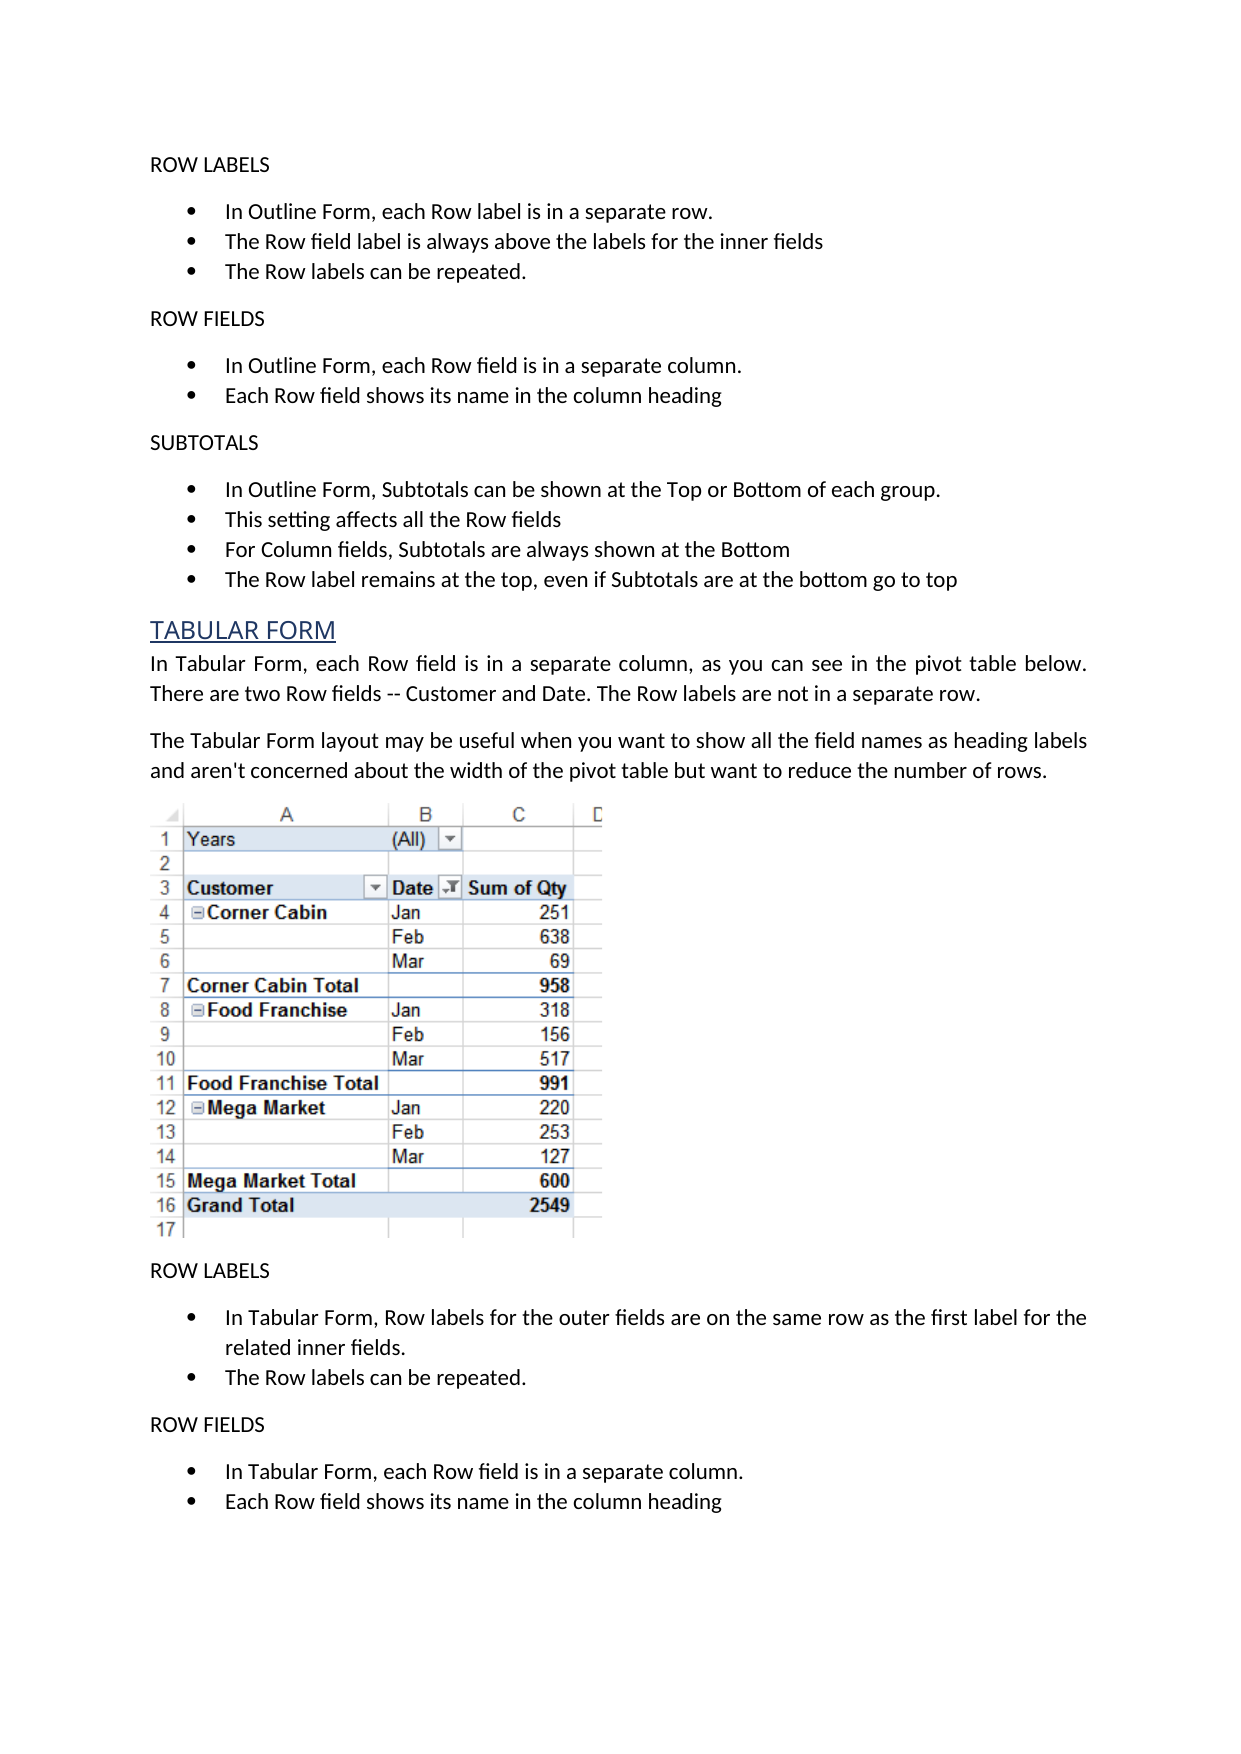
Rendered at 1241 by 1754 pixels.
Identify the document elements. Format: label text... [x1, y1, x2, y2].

list For Column fields, Subtotals are always shown at the Bottom [187, 535, 1090, 563]
list The Row labels can be repeated. [187, 1363, 1090, 1391]
picture [150, 803, 603, 1238]
list In Tabular Form, each Row field is in a separate column. [187, 1457, 1090, 1485]
list In Outline Form, Subtotals can be shown at the Top or Bottom of each group. [187, 475, 1090, 503]
list This setting affects all the Row fields [187, 505, 1090, 533]
list Each Row field shows its name in the column heading [187, 381, 1090, 409]
list In Outline Form, each Row field is in a separate column. [187, 351, 1090, 379]
list Each Row field shows its name in the column heading [187, 1487, 1090, 1515]
subtitle TABULAR FORM [150, 612, 1090, 647]
text The Tabular Form layout may be useful when you want to show all the field names as heading labels and aren't concerned about the width of the pivot table but want to reduce the number of rows. [150, 726, 1090, 784]
text ROW LABELS [150, 1256, 1090, 1284]
text ROW FIELDS [150, 1410, 1090, 1438]
text In Tabular Form, each Row field is in a separate column, as you can see in the pivot table below. There are two Row fields -- Customer and Date. The Row labels are not in a separate row. [150, 649, 1090, 707]
list The Row field label is always above the labels for the inner fields [187, 227, 1090, 255]
list The Row labels can be repeated. [187, 257, 1090, 285]
text ROW LABELS [150, 150, 1090, 178]
list In Tabular Form, Row labels for the outer fields are on the same row as the first label for the related inner fields. [187, 1303, 1090, 1361]
text SUBTOTALS [150, 428, 1090, 456]
list In Outline Form, each Row label is in a separate row. [187, 197, 1090, 225]
text ROW FIELDS [150, 304, 1090, 332]
list The Row label remains at the top, even if Subtotals are at the bottom go to top [187, 566, 1090, 594]
